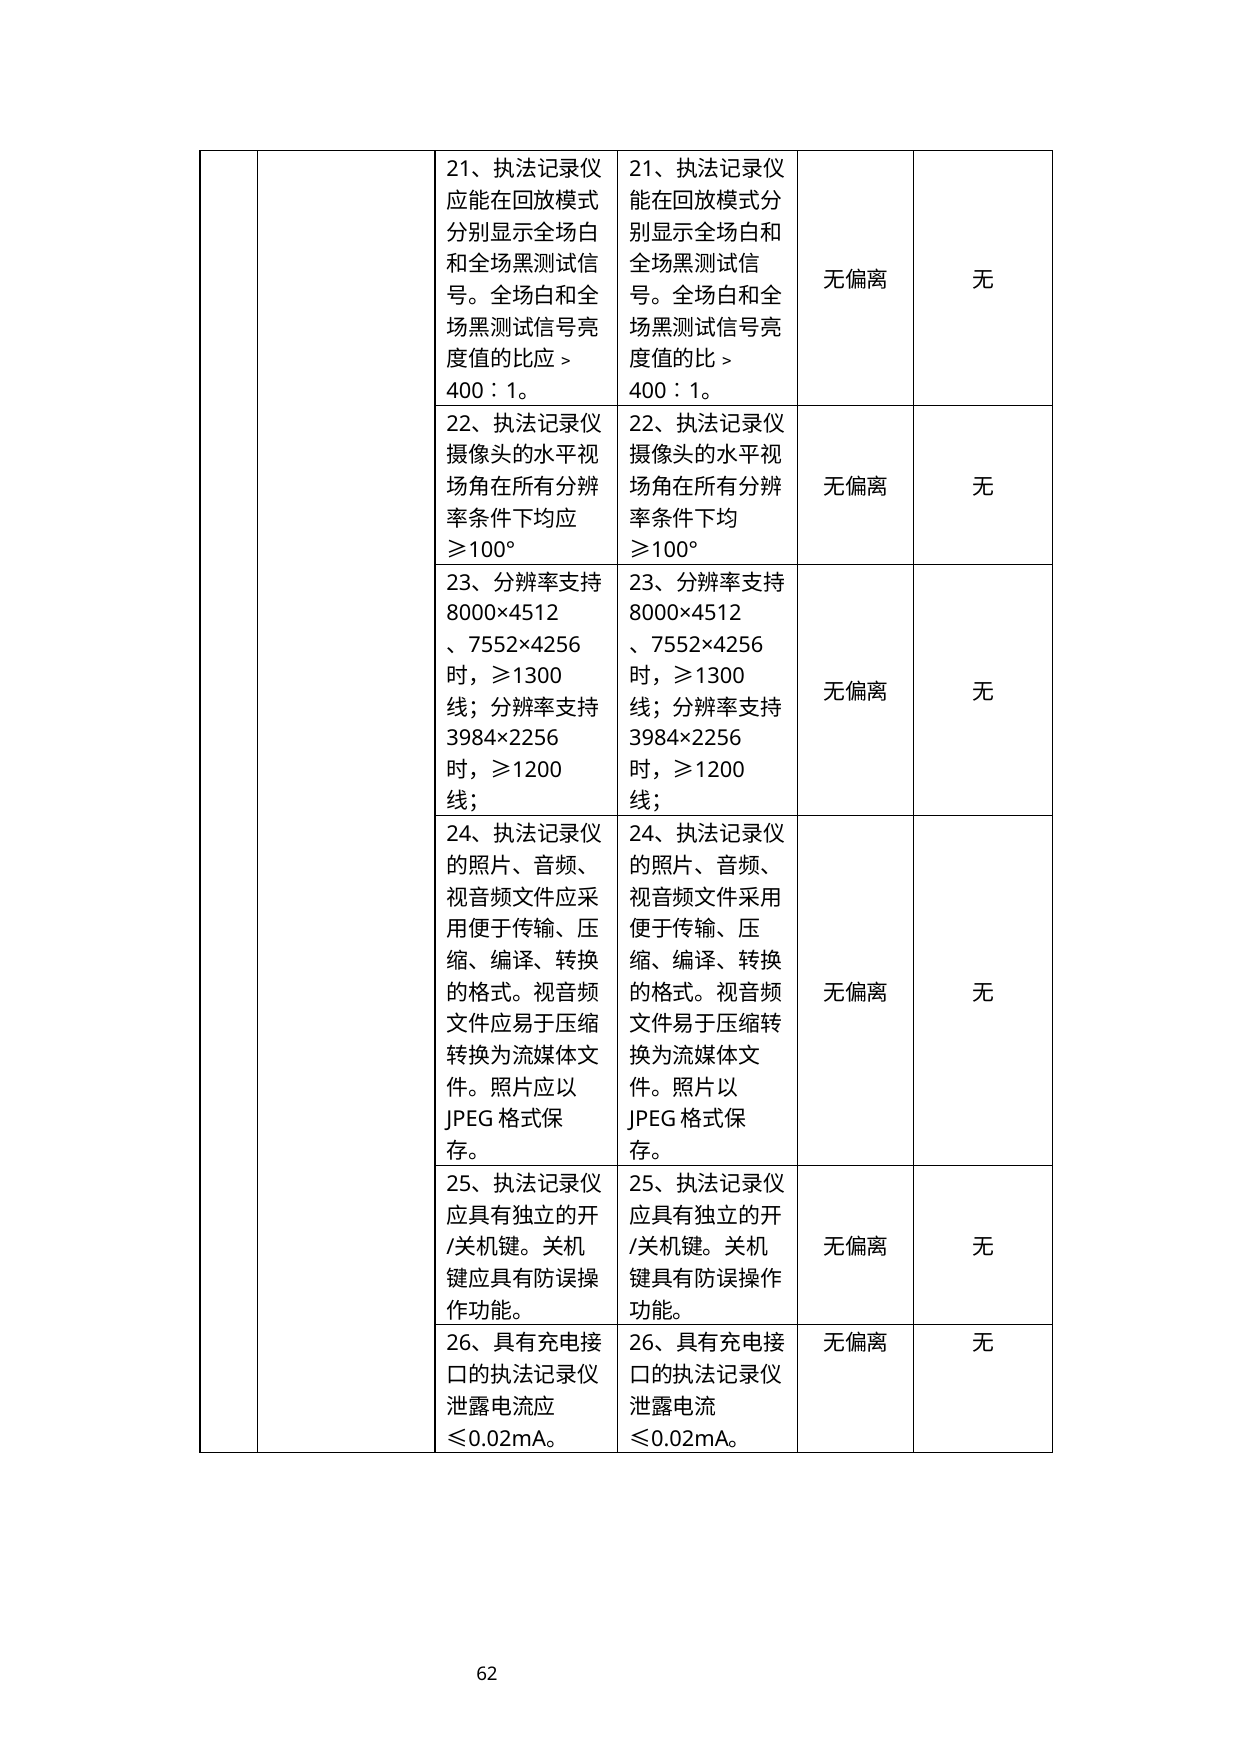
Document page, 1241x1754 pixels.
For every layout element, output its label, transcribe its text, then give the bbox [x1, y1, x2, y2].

table_cell 无偏离 [798, 151, 913, 404]
table_cell 无 [914, 151, 1052, 404]
table_cell 24、执法记录仪的照片、音频、视音频文件采用便于传输、压缩、编译、转换的格式。视音频文件易于压缩转换为流媒体文件。照片以JPEG格式保存。 [618, 816, 797, 1165]
table_cell 26、具有充电接口的执法记录仪泄露电流≤0.02mA。 [618, 1325, 797, 1452]
table_cell 无偏离 [798, 1166, 913, 1324]
table_cell 无 [914, 1166, 1052, 1324]
table_cell 25、执法记录仪应具有独立的开/关机键。关机键具有防误操作功能。 [618, 1166, 797, 1324]
table_cell 无 [914, 565, 1052, 815]
table_cell 无偏离 [798, 406, 913, 564]
table_cell 无偏离 [798, 816, 913, 1165]
table_cell 无 [914, 406, 1052, 564]
table_cell 22、执法记录仪摄像头的水平视场角在所有分辨率条件下均≥100° [618, 406, 797, 564]
table_cell 21、执法记录仪应能在回放模式分别显示全场白和全场黑测试信号。全场白和全场黑测试信号亮度值的比应﹥400︰1。 [436, 151, 617, 404]
table_cell 23、分辨率支持8000×4512、7552×4256时，≥1300线；分辨率支持3984×2256时，≥1200线； [618, 565, 797, 815]
table_cell 26、具有充电接口的执法记录仪泄露电流应≤0.02mA。 [436, 1325, 617, 1452]
table_cell 22、执法记录仪摄像头的水平视场角在所有分辨率条件下均应≥100° [436, 406, 617, 564]
table_cell 无 [914, 1325, 1052, 1452]
table_cell 无偏离 [798, 565, 913, 815]
table_cell 23、分辨率支持8000×4512、7552×4256时，≥1300线；分辨率支持3984×2256时，≥1200线； [436, 565, 617, 815]
table_cell 无 [914, 816, 1052, 1165]
table_cell 无偏离 [798, 1325, 913, 1452]
table_cell 25、执法记录仪应具有独立的开/关机键。关机键应具有防误操作功能。 [436, 1166, 617, 1324]
table_cell 24、执法记录仪的照片、音频、视音频文件应采用便于传输、压缩、编译、转换的格式。视音频文件应易于压缩转换为流媒体文件。照片应以JPEG格式保存。 [436, 816, 617, 1165]
table_cell 21、执法记录仪能在回放模式分别显示全场白和全场黑测试信号。全场白和全场黑测试信号亮度值的比﹥400︰1。 [618, 151, 797, 404]
